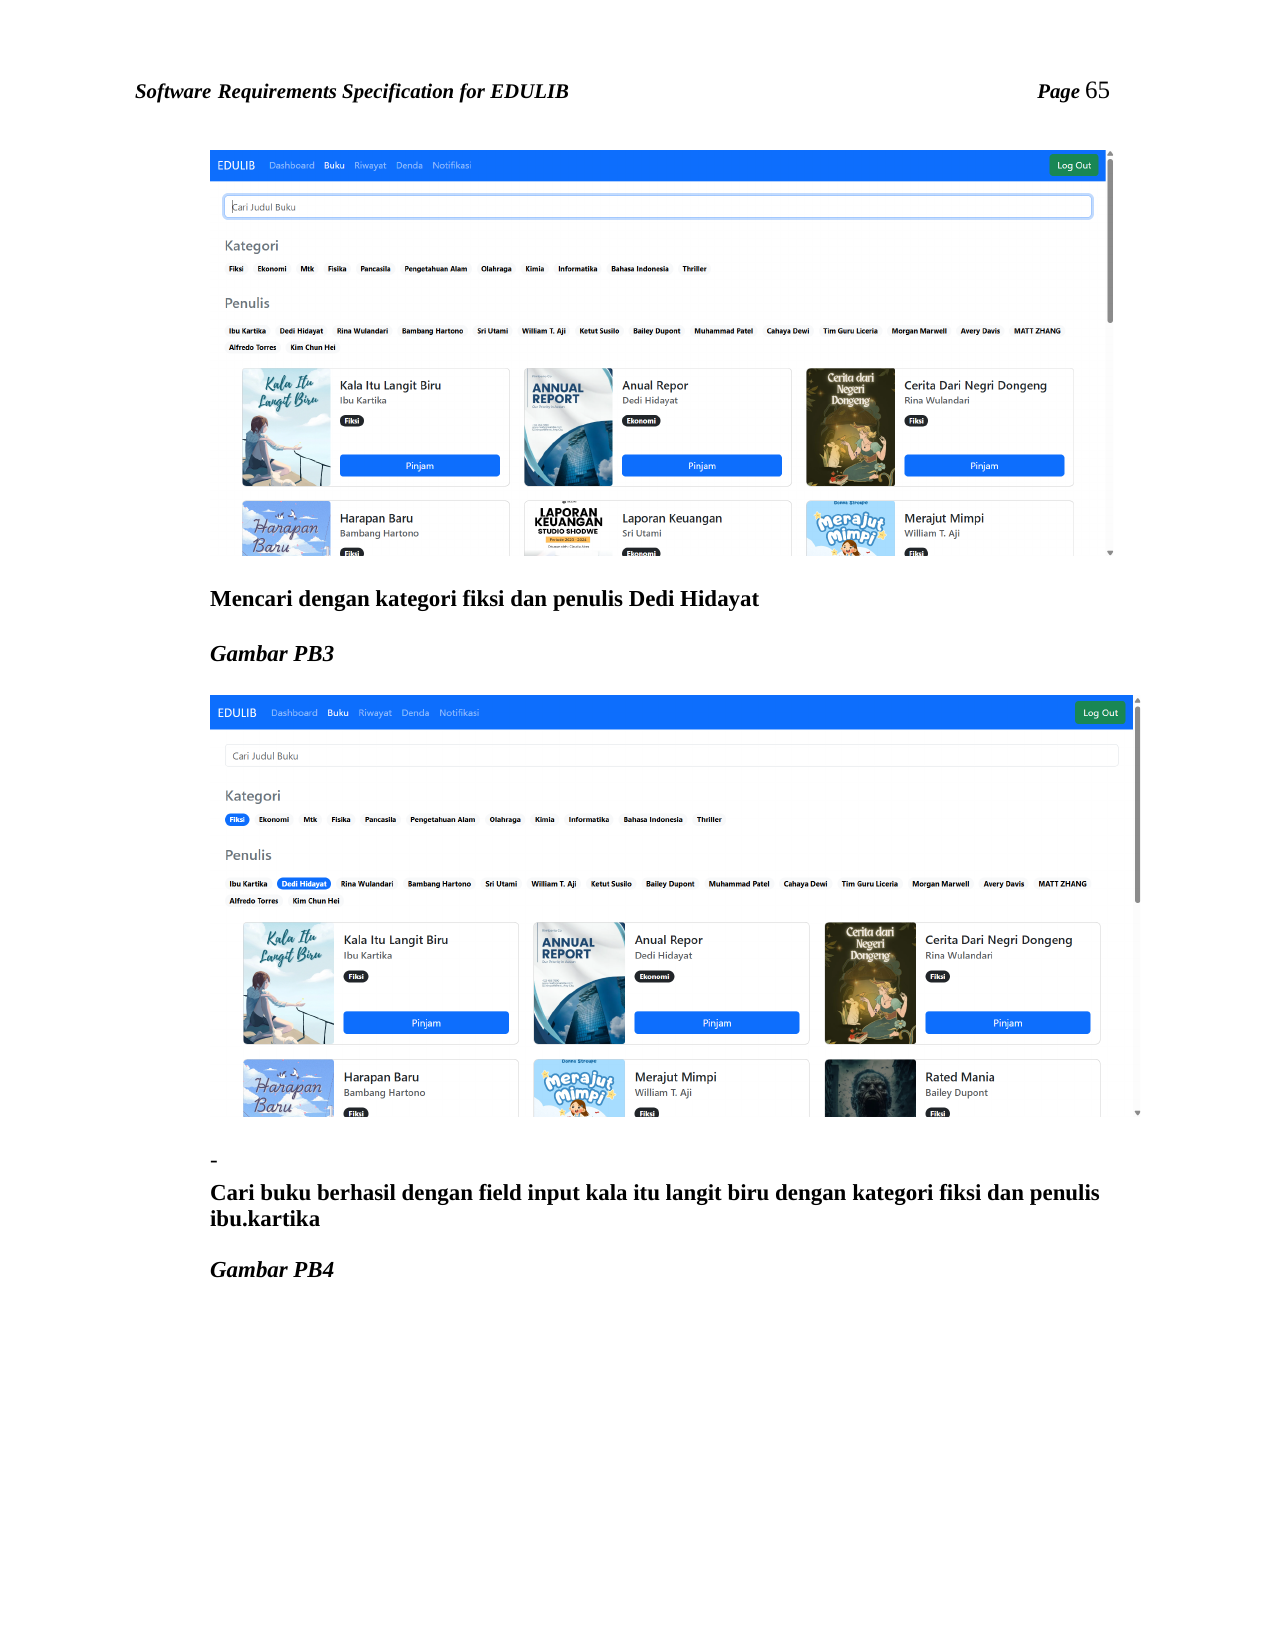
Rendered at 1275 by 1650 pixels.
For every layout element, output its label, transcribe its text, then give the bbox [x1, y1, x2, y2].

text Gambar PB4 [135, 1256, 1140, 1283]
text Mencari dengan kategori fiksi dan penulis Dedi Hidayat [135, 585, 1140, 612]
text Gambar PB3 [135, 641, 1140, 667]
text Cari buku berhasil dengan field input kala itu langit biru dengan kategori fiksi dan penulis ibu.kartika [210, 1179, 1140, 1231]
picture [210, 695, 1141, 1117]
picture [210, 150, 1114, 556]
